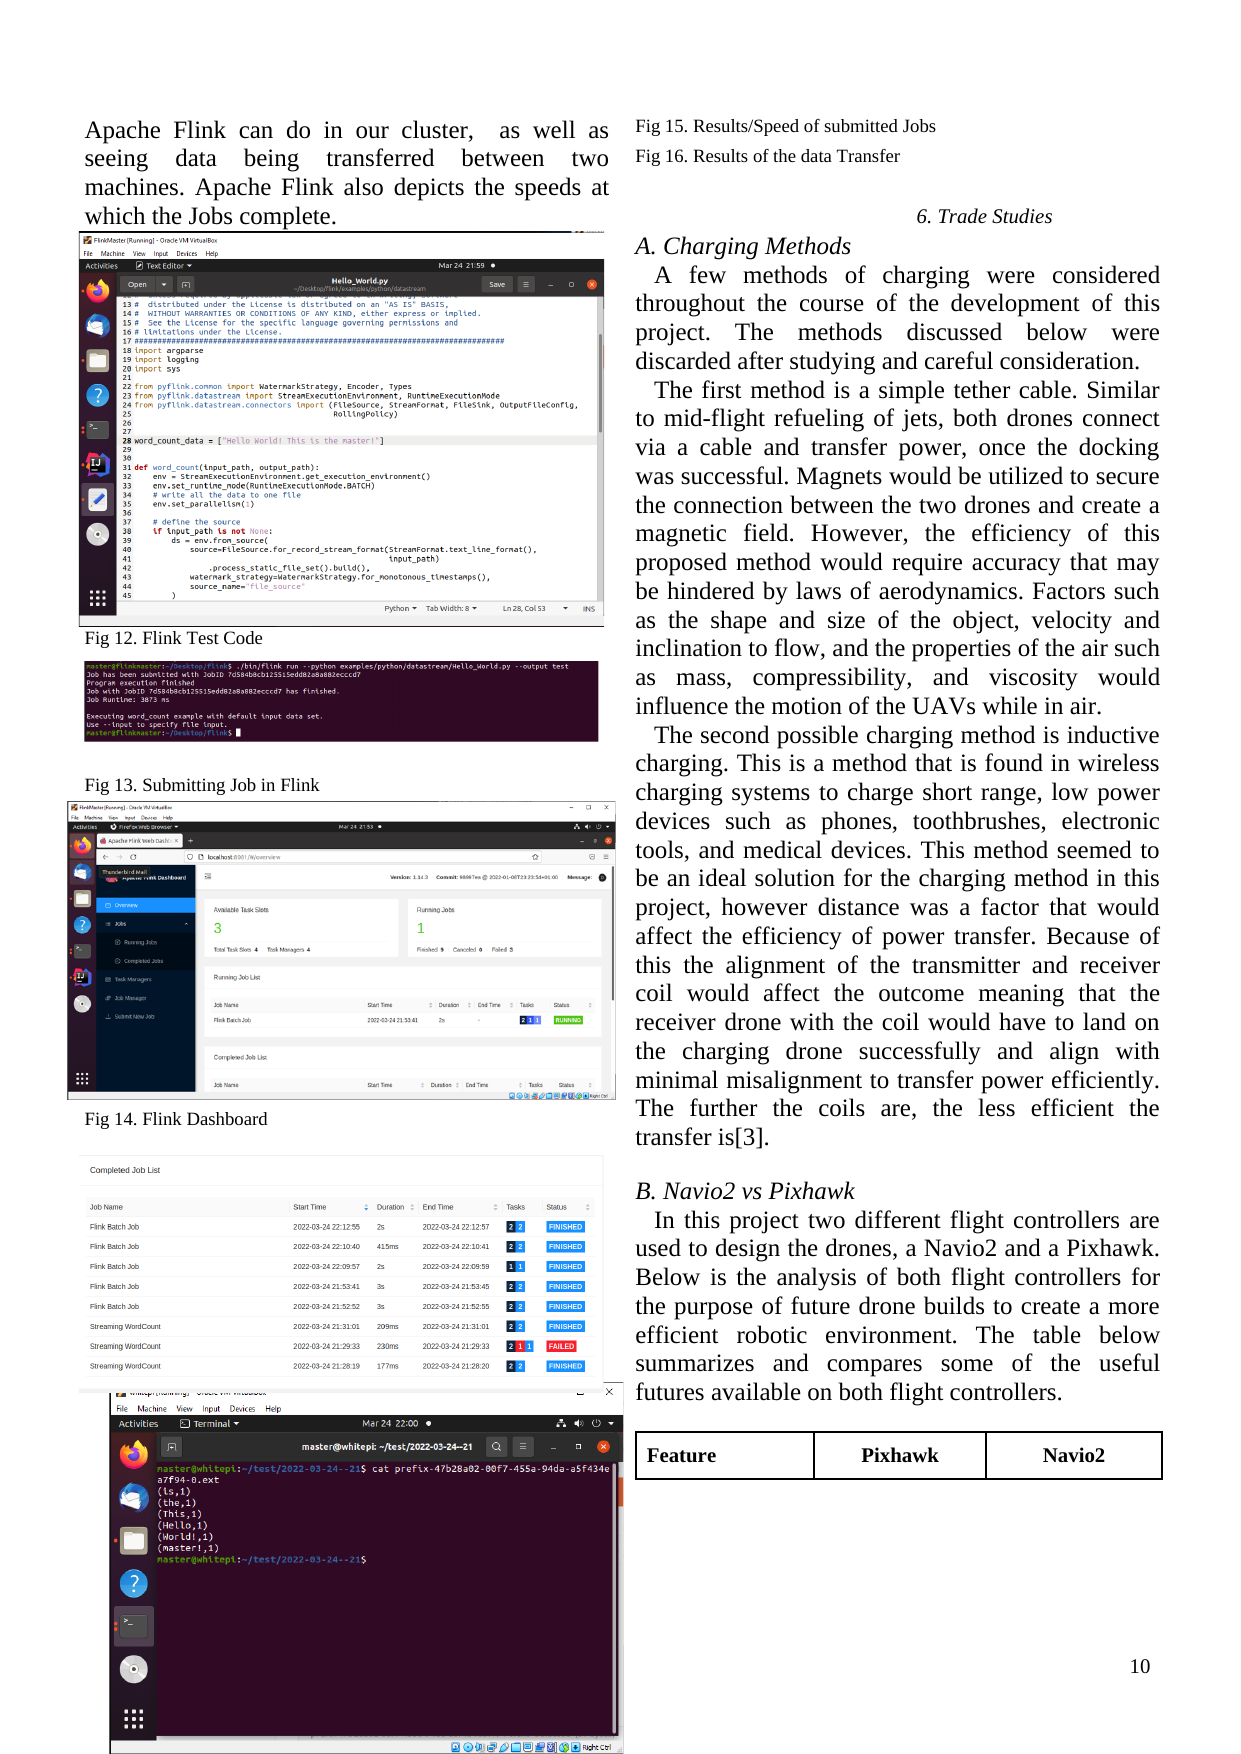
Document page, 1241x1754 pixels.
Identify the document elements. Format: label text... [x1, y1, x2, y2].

table_header Feature [637, 1433, 813, 1478]
text A few methods of charging were considered throughout the course of the development of this project. The methods discussed below were discarded after studying and careful consideration. [635, 260, 1161, 375]
picture [78, 1155, 624, 1754]
table_header Navio2 [987, 1433, 1161, 1478]
picture [78, 231, 605, 627]
picture [67, 801, 616, 1100]
table_header Pixhawk [815, 1433, 985, 1478]
text Fig 13. Submitting Job in Flink [84, 774, 605, 796]
text Fig 16. Results of the data Transfer [635, 144, 1156, 166]
text Fig 15. Results/Speed of submitted Jobs [635, 115, 1161, 136]
subtitle 6. Trade Studies [810, 204, 1161, 228]
text Fig 14. Flink Dashboard [84, 1100, 605, 1129]
text In this project two different flight controllers are used to design the drones, a Navio2 and a Pixhawk. Below is the analysis of both flight controllers for the purpose of future drone builds to create a more efficient robotic environment. The table below summarizes and compares some of the useful futures available on both flight controllers. [635, 1205, 1161, 1406]
text B. Navio2 vs Pixhawk [635, 1176, 1161, 1205]
text The second possible charging method is inductive charging. This is a method that is found in wireless charging systems to charge short range, low power devices such as phones, toothbrushes, electronic tools, and medical devices. This method seemed to be an ideal solution for the charging method in this project, however distance was a factor that would affect the efficiency of power transfer. Because of this the alignment of the transmitter and receiver coil would affect the outcome meaning that the receiver drone with the coil would have to land on the charging drone successfully and align with minimal misalignment to transfer power efficiently. The further the coils are, the less efficient the transfer is[3]. [635, 720, 1161, 1151]
text The first method is a simple tether cable. Similar to mid-flight refueling of jets, both drones connect via a cable and transfer power, once the docking was successful. Magnets would be utilized to secure the connection between the two drones and create a magnetic field. However, the efficiency of this proposed method would require accuracy that may be hindered by laws of aerodynamics. Factors such as the shape and size of the object, velocity and inclination to flow, and the properties of the air such as mass, compressibility, and viscosity would influence the motion of the UAVs while in air. [635, 375, 1161, 720]
text A. Charging Methods [635, 231, 1161, 260]
picture [84, 661, 599, 742]
